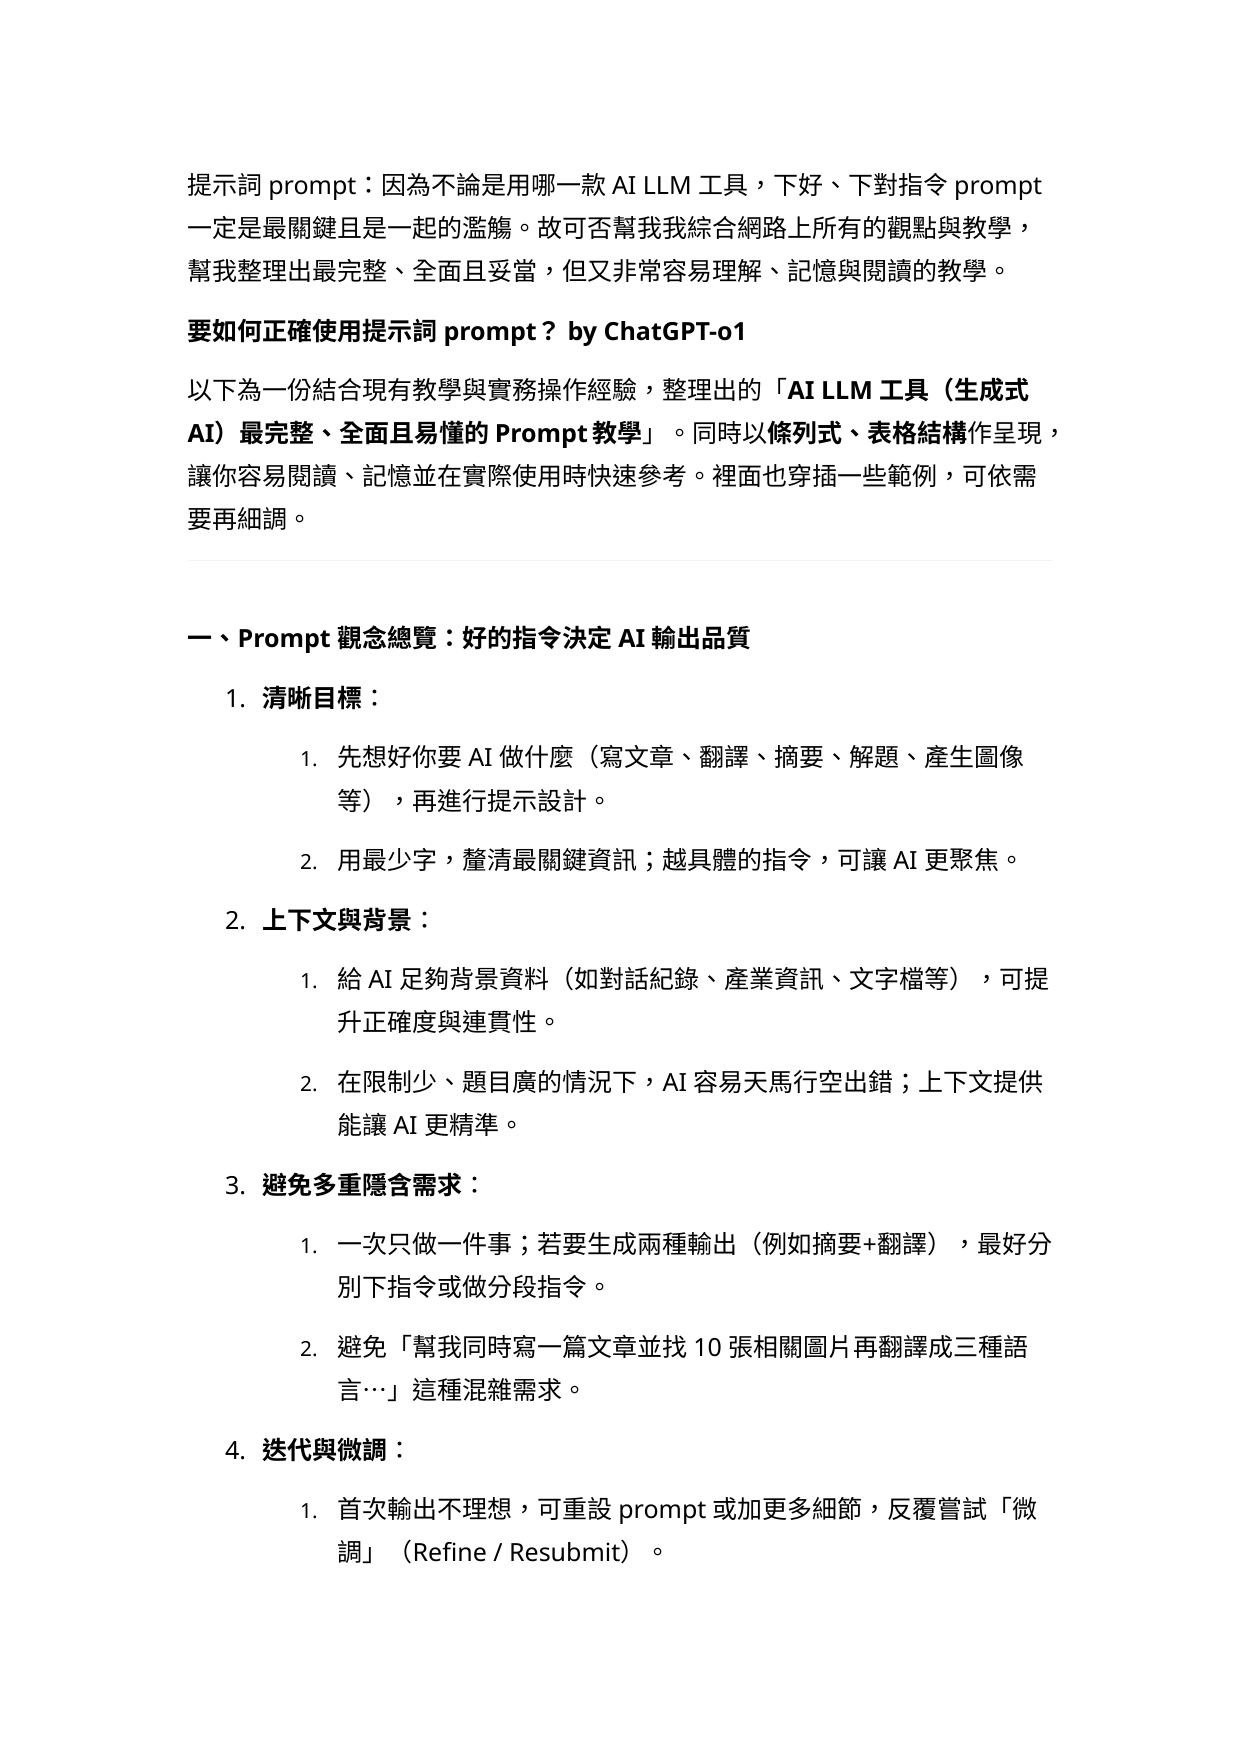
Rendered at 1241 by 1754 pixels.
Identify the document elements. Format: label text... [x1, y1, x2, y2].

list 清晰目標： [225, 678, 1053, 715]
list 先想好你要 AI 做什麼（寫文章、翻譯、摘要、解題、產生圖像等），再進行提示設計。 [300, 737, 1053, 818]
text 一、Prompt 觀念總覽：好的指令決定 AI 輸出品質 [187, 618, 1053, 656]
text 要如何正確使用提示詞 prompt？ by ChatGPT-o1 [187, 310, 1053, 348]
list 一次只做一件事；若要生成兩種輸出（例如摘要+翻譯），最好分別下指令或做分段指令。 [300, 1224, 1053, 1305]
list 用最少字，釐清最關鍵資訊；越具體的指令，可讓 AI 更聚焦。 [300, 840, 1053, 877]
list 避免多重隱含需求： [225, 1164, 1053, 1202]
list 迭代與微調： [225, 1429, 1053, 1467]
list 避免「幫我同時寫一篇文章並找 10 張相關圖片再翻譯成三種語言…」這種混雜需求。 [300, 1327, 1053, 1407]
list 給 AI 足夠背景資料（如對話紀錄、產業資訊、文字檔等），可提升正確度與連貫性。 [300, 959, 1053, 1040]
list 首次輸出不理想，可重設 prompt 或加更多細節，反覆嘗試「微調」（Refine / Resubmit）。 [300, 1489, 1053, 1570]
text 提示詞 prompt：因為不論是用哪一款 AI LLM 工具，下好、下對指令 prompt 一定是最關鍵且是一起的濫觴。故可否幫我我綜合網路上所有的觀點與教學，幫我整理出最完整、全面且妥當，但又非常容易理解、記憶與閱讀的教學。 [187, 164, 1053, 288]
text 以下為一份結合現有教學與實務操作經驗，整理出的「AI LLM 工具（生成式 AI）最完整、全面且易懂的Prompt教學」。同時以條列式、表格結構作呈現，讓你容易閱讀、記憶並在實際使用時快速參考。裡面也穿插一些範例，可依需要再細調。 [187, 370, 1053, 537]
list 在限制少、題目廣的情況下，AI 容易天馬行空出錯；上下文提供能讓 AI 更精準。 [300, 1062, 1053, 1142]
list 上下文與背景： [225, 899, 1053, 937]
